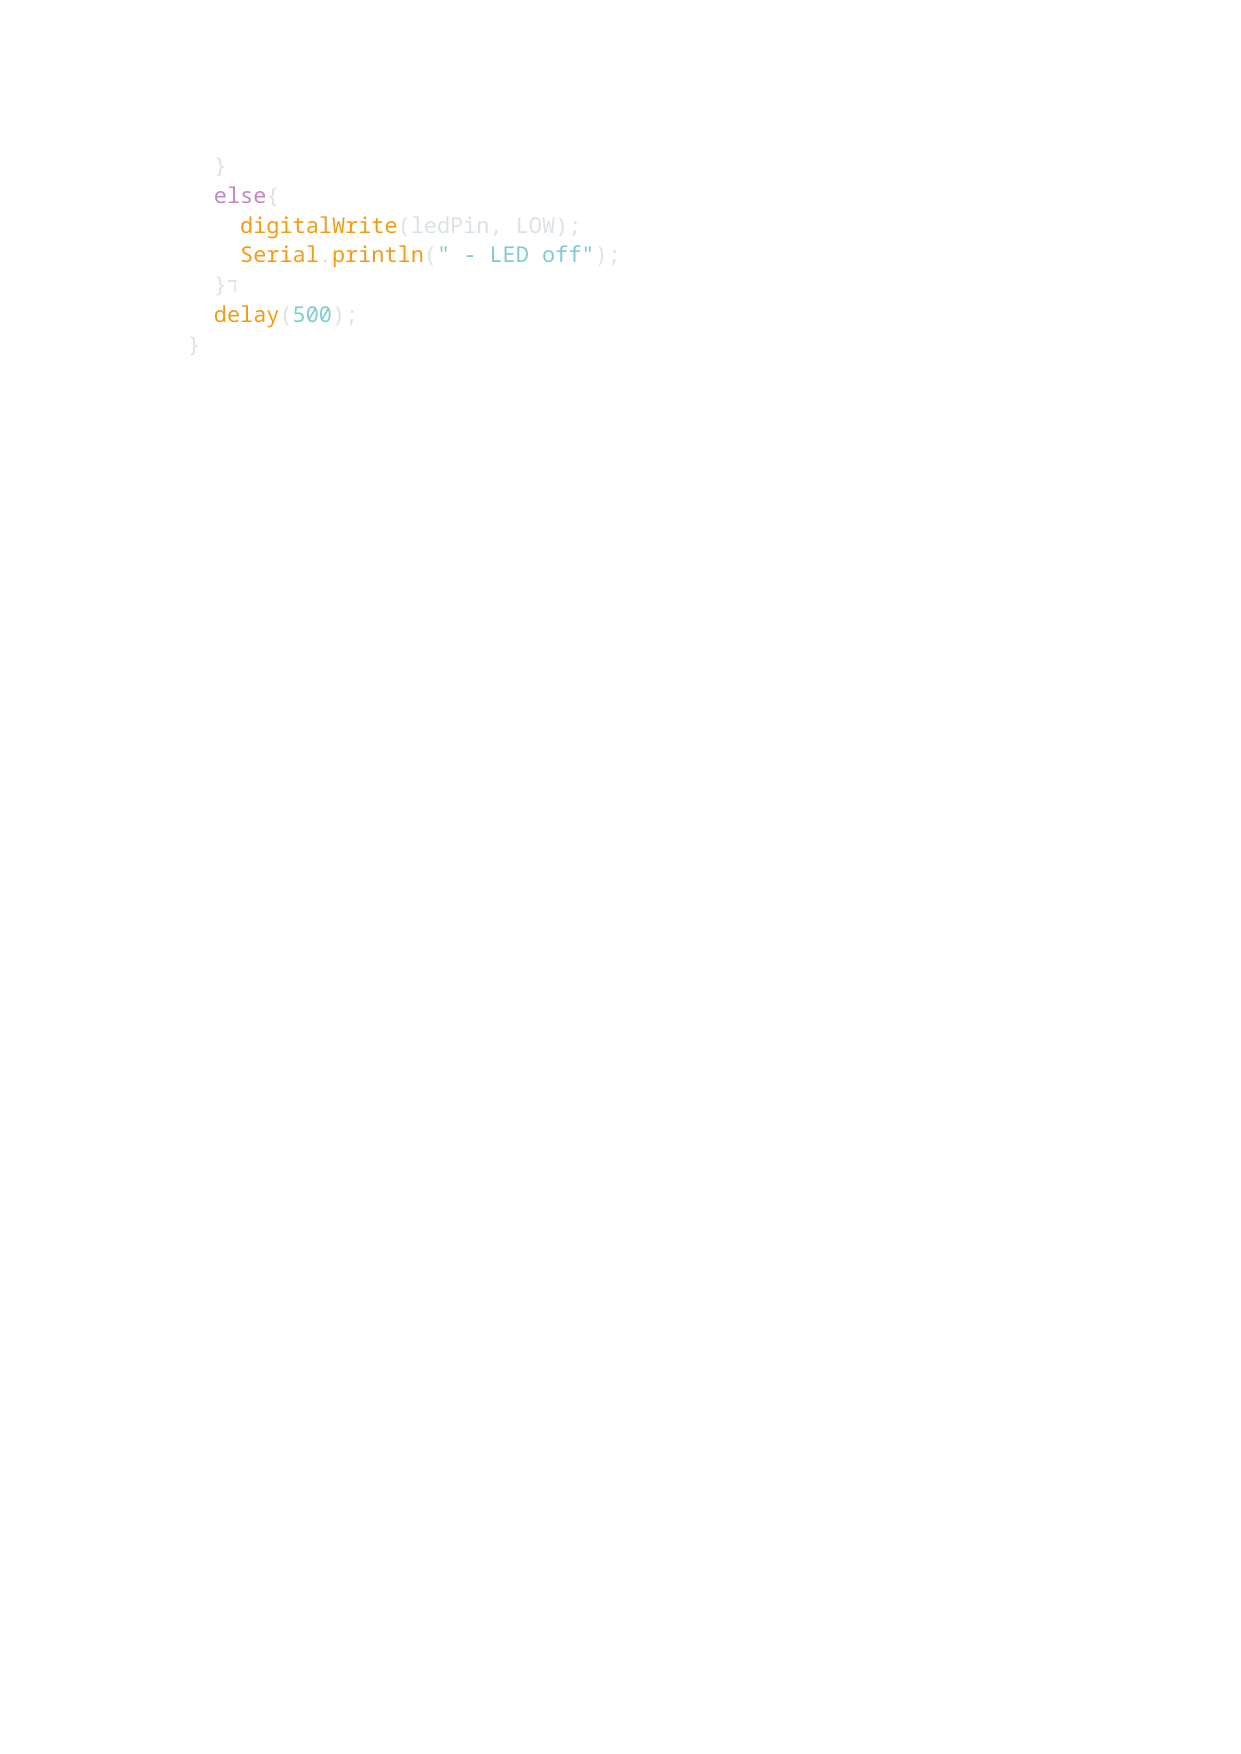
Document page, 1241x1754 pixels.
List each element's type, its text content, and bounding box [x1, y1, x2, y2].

text } [187, 150, 1053, 180]
text digitalWrite(ledPin, LOW); [187, 209, 1053, 239]
text delay(500); [187, 299, 1053, 329]
text else{ [187, 180, 1053, 209]
text } [187, 329, 1053, 358]
text }ד [187, 269, 1053, 299]
text Serial.println(" - LED off"); [187, 239, 1053, 269]
